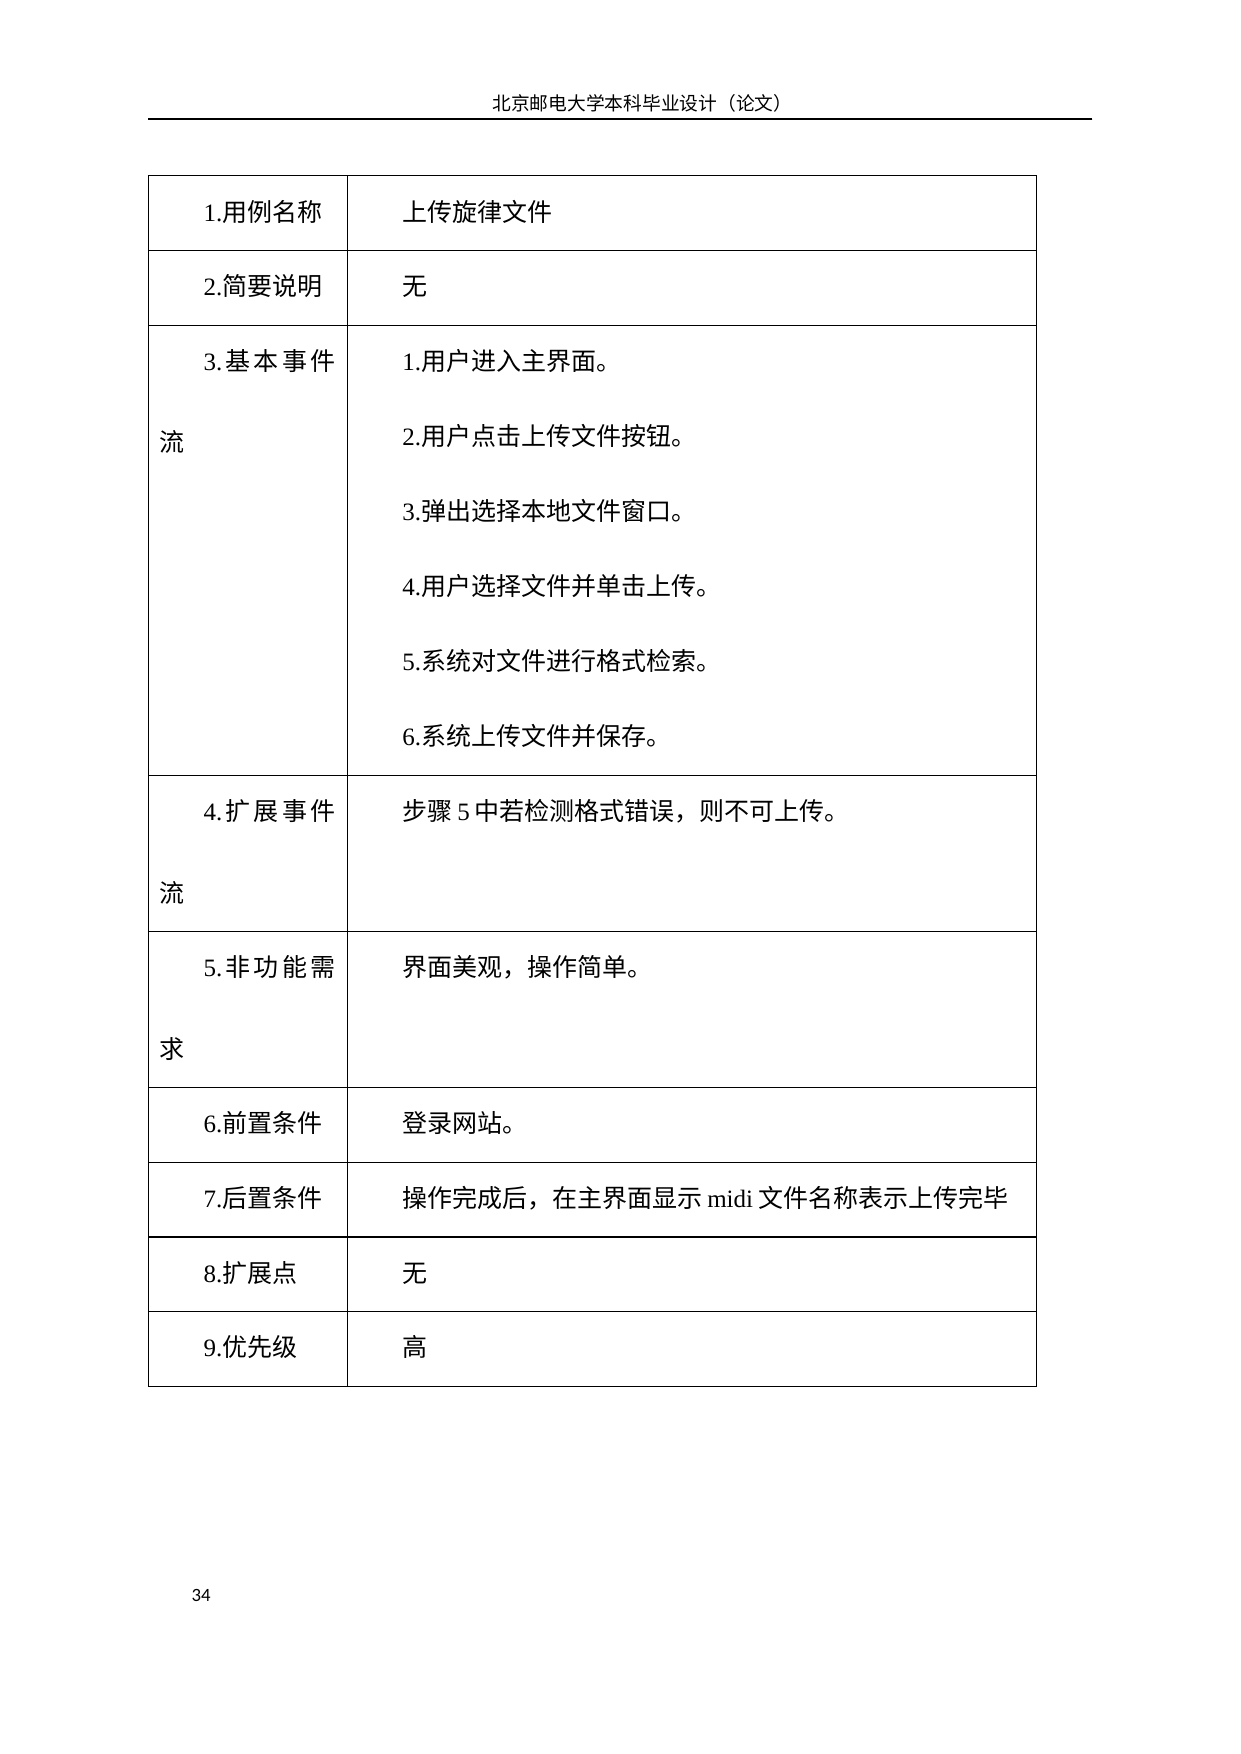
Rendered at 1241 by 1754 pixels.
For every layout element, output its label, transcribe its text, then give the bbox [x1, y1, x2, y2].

table_cell 操作完成后，在主界面显示midi文件名称表示上传完毕 [348, 1163, 1036, 1236]
table_cell 2.简要说明 [149, 251, 347, 324]
table_cell 7.后置条件 [149, 1163, 347, 1236]
table_cell 登录网站。 [348, 1088, 1036, 1162]
table_cell 上传旋律文件 [348, 176, 1036, 250]
table_cell 无 [348, 1238, 1036, 1311]
table_cell 步骤5中若检测格式错误，则不可上传。 [348, 776, 1036, 931]
table_cell 3.基本事件流 [149, 326, 347, 775]
table_cell 6.前置条件 [149, 1088, 347, 1162]
table_cell 无 [348, 251, 1036, 324]
table_cell 界面美观，操作简单。 [348, 932, 1036, 1087]
table_cell 1.用例名称 [149, 176, 347, 250]
table_cell 高 [348, 1312, 1036, 1386]
table_cell 1.用户进入主界面。 2.用户点击上传文件按钮。 3.弹出选择本地文件窗口。 4.用户选择文件并单击上传。 5.系统对文件进行格式检索。 6.系统上传文件并保存。 [348, 326, 1036, 775]
table_cell 9.优先级 [149, 1312, 347, 1386]
table_cell 5.非功能需求 [149, 932, 347, 1087]
table_cell 8.扩展点 [149, 1238, 347, 1311]
table_cell 4.扩展事件流 [149, 776, 347, 931]
